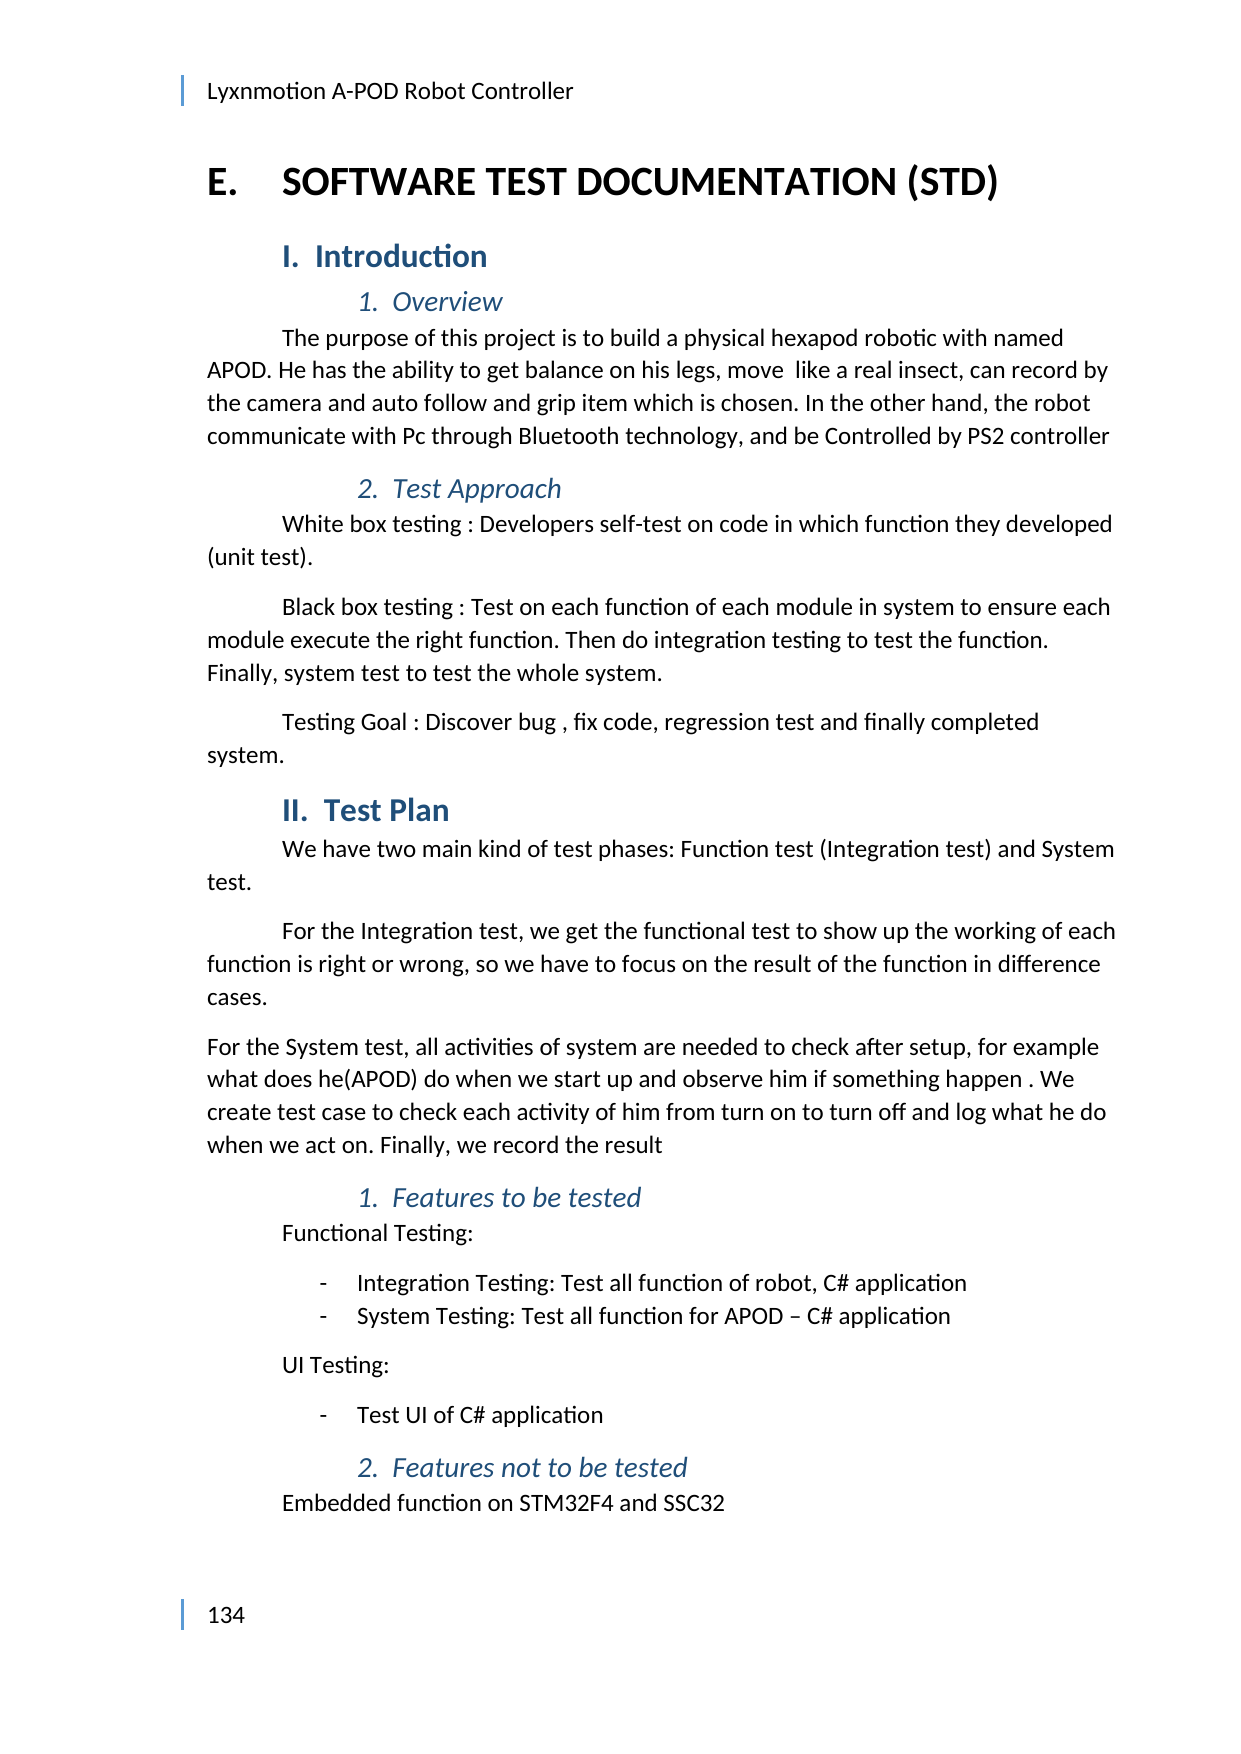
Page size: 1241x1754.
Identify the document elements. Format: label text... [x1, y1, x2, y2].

text Embedded function on STM32F4 and SSC32 [207, 1487, 1122, 1518]
text UI Testing: [207, 1349, 1122, 1380]
subtitle Features not to be tested [357, 1449, 1122, 1484]
subtitle Features to be tested [357, 1179, 1122, 1215]
subtitle SOFTWARE TEST DOCUMENTATION (STD) [207, 155, 1122, 206]
list System Testing: Test all function for APOD – C# application [319, 1300, 1122, 1331]
text The purpose of this project is to build a physical hexapod robotic with named APOD. He has the ability to get balance on his legs, move like a real insect, can record by the camera and auto follow and grip item which is chosen. In the other hand, the robot communicate with Pc through Bluetooth technology, and be Controlled by PS2 controller [207, 322, 1122, 451]
subtitle Overview [357, 283, 1122, 319]
subtitle Introduction [282, 235, 1122, 276]
text White box testing : Developers self-test on code in which function they developed (unit test). [207, 508, 1122, 572]
list Integration Testing: Test all function of robot, C# application [319, 1267, 1122, 1298]
text For the System test, all activities of system are needed to check after setup, for example what does he(APOD) do when we start up and observe him if something happen . We create test case to check each activity of him from turn on to turn off and log what he do when we act on. Finally, we record the result [207, 1031, 1122, 1160]
subtitle Test Approach [357, 470, 1122, 506]
text For the Integration test, we get the functional test to show up the working of each function is right or wrong, so we have to focus on the result of the function in difference cases. [207, 915, 1122, 1012]
text We have two main kind of test phases: Function test (Integration test) and System test. [207, 833, 1122, 896]
list Test UI of C# application [319, 1399, 1122, 1430]
text Black box testing : Test on each function of each module in system to ensure each module execute the right function. Then do integration testing to test the function. Finally, system test to test the whole system. [207, 591, 1122, 687]
text Testing Goal : Discover bug , fix code, regression test and finally completed system. [207, 706, 1122, 770]
text Functional Testing: [207, 1217, 1122, 1248]
subtitle Test Plan [282, 789, 1122, 829]
